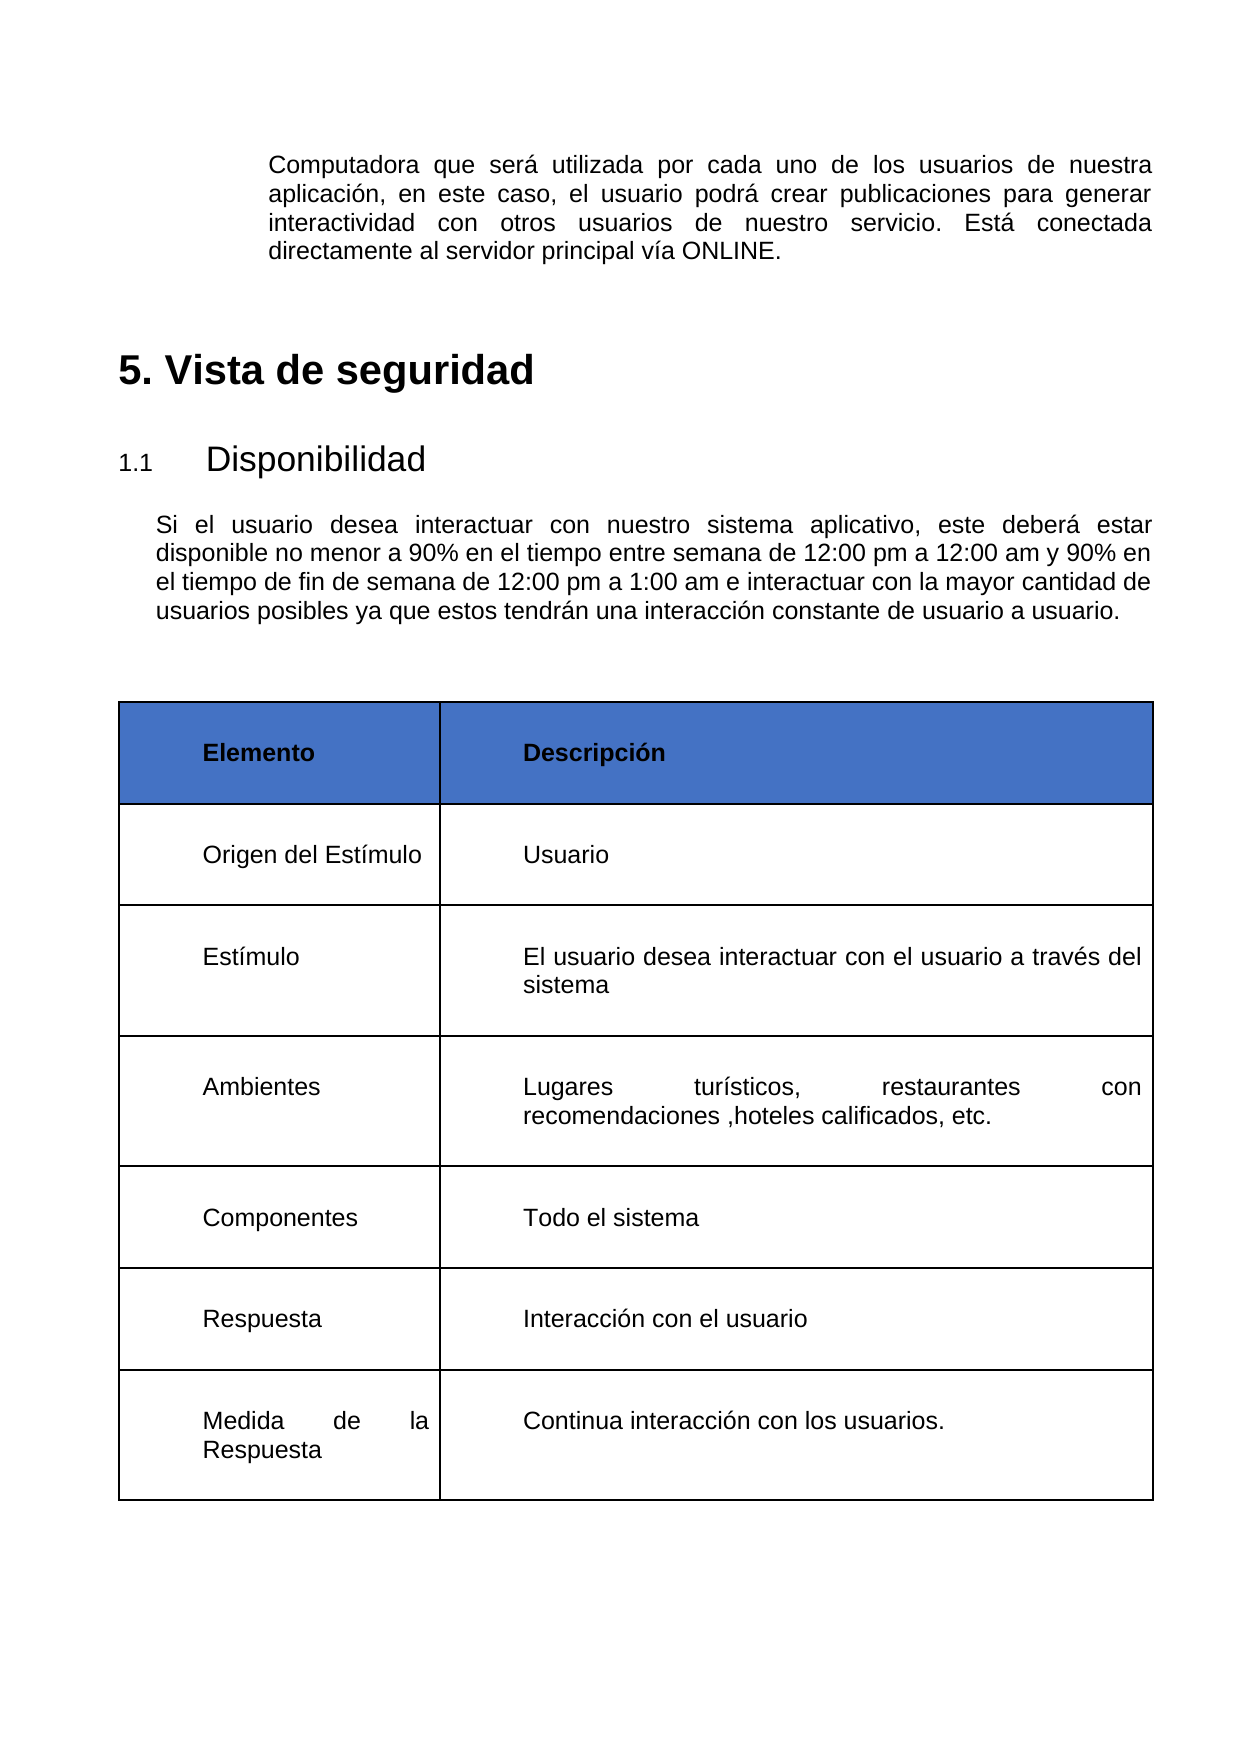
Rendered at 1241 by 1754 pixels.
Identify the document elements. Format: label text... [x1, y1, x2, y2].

subtitle 1.1 Disponibilidad [118, 438, 1153, 478]
text Si el usuario desea interactuar con nuestro sistema aplicativo, este deberá estar disponible no menor a 90% en el tiempo entre semana de 12:00 pm a 12:00 am y 90% en el tiempo de fin de semana de 12:00 pm a 1:00 am e interactuar con la mayor cantidad de usuarios posibles ya que estos tendrán una interacción constante de usuario a usuario. [156, 509, 1153, 624]
table_cell Respuesta [120, 1269, 439, 1368]
text Computadora que será utilizada por cada uno de los usuarios de nuestra aplicación, en este caso, el usuario podrá crear publicaciones para generar interactividad con otros usuarios de nuestro servicio. Está conectada directamente al servidor principal vía ONLINE. [268, 150, 1153, 265]
table_cell Usuario [441, 805, 1152, 904]
table_header Descripción [441, 703, 1152, 803]
table_cell Lugares turísticos, restaurantes con recomendaciones ,hoteles calificados, etc. [441, 1037, 1152, 1165]
table_cell Componentes [120, 1167, 439, 1267]
table_cell Interacción con el usuario [441, 1269, 1152, 1368]
table_cell Continua interacción con los usuarios. [441, 1371, 1152, 1499]
table_cell Todo el sistema [441, 1167, 1152, 1267]
table_cell Estímulo [120, 906, 439, 1035]
table_cell El usuario desea interactuar con el usuario a través del sistema [441, 906, 1152, 1035]
table_cell Origen del Estímulo [120, 805, 439, 904]
table_header Elemento [120, 703, 439, 803]
table_cell Medida de la Respuesta [120, 1371, 439, 1499]
table_cell Ambientes [120, 1037, 439, 1165]
subtitle 5. Vista de seguridad [118, 345, 1153, 393]
